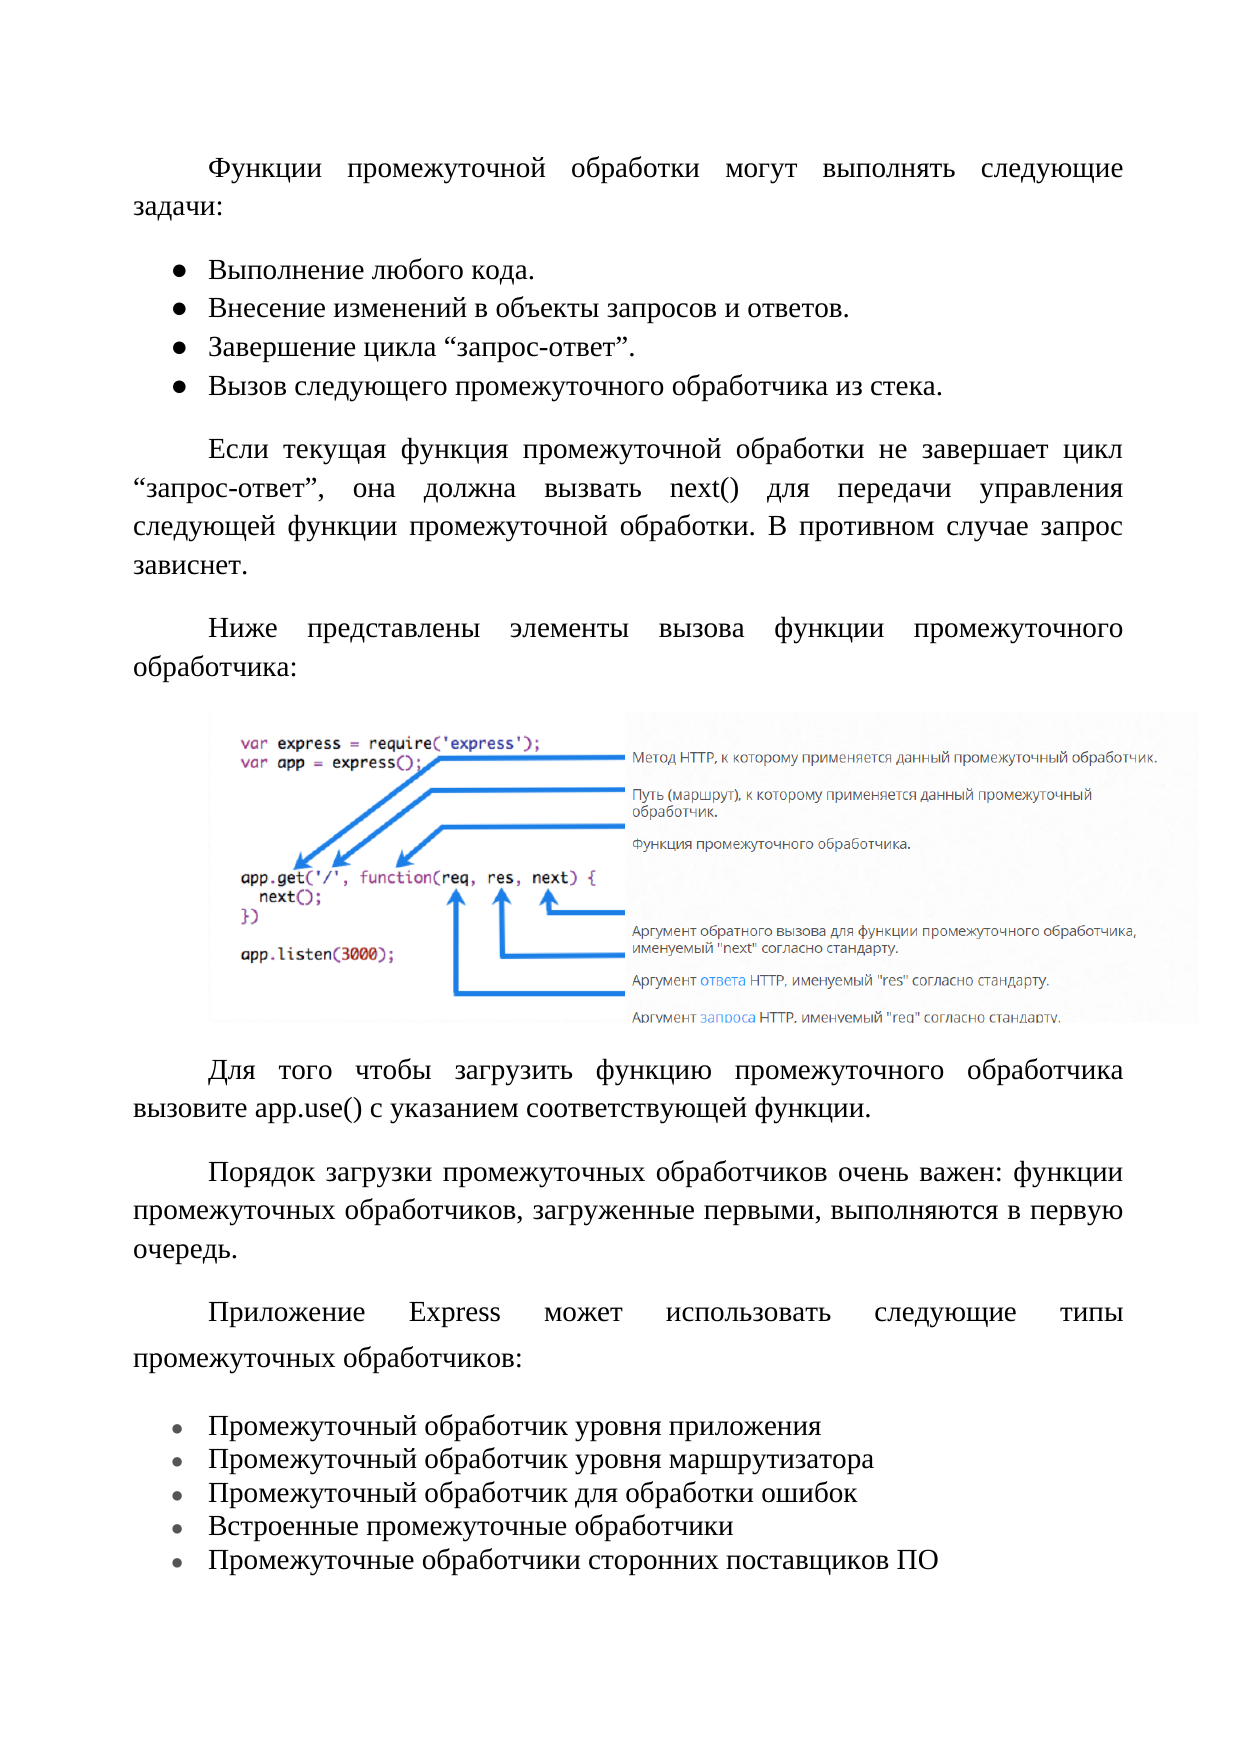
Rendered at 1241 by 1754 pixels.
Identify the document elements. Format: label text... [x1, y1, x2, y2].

list Промежуточный обработчик для обработки ошибок [170, 1475, 1124, 1508]
list Вызов следующего промежуточного обработчика из стека. [170, 368, 1124, 401]
text Если текущая функция промежуточной обработки не завершает цикл “запрос-ответ”, она должна вызвать next() для передачи управления следующей функции промежуточной обработки. В противном случае запрос зависнет. [133, 431, 1124, 580]
list Встроенные промежуточные обработчики [170, 1508, 1124, 1542]
list Завершение цикла “запрос-ответ”. [170, 329, 1124, 363]
list Промежуточный обработчик уровня приложения [170, 1408, 1124, 1441]
list Внесение изменений в объекты запросов и ответов. [170, 291, 1124, 324]
picture [207, 712, 1199, 1023]
text Порядок загрузки промежуточных обработчиков очень важен: функции промежуточных обработчиков, загруженные первыми, выполняются в первую очередь. [133, 1154, 1124, 1264]
list Выполнение любого кода. [170, 252, 1124, 286]
list Промежуточный обработчик уровня маршрутизатора [170, 1441, 1124, 1475]
text Для того чтобы загрузить функцию промежуточного обработчика вызовите app.use() с указанием соответствующей функции. [133, 1052, 1124, 1124]
list Промежуточные обработчики сторонних поставщиков ПО [170, 1542, 1124, 1576]
text Функции промежуточной обработки могут выполнять следующие задачи: [133, 150, 1124, 222]
text Приложение Express может использовать следующие типы промежуточных обработчиков: [133, 1294, 1124, 1373]
text Ниже представлены элементы вызова функции промежуточного обработчика: [133, 610, 1124, 682]
